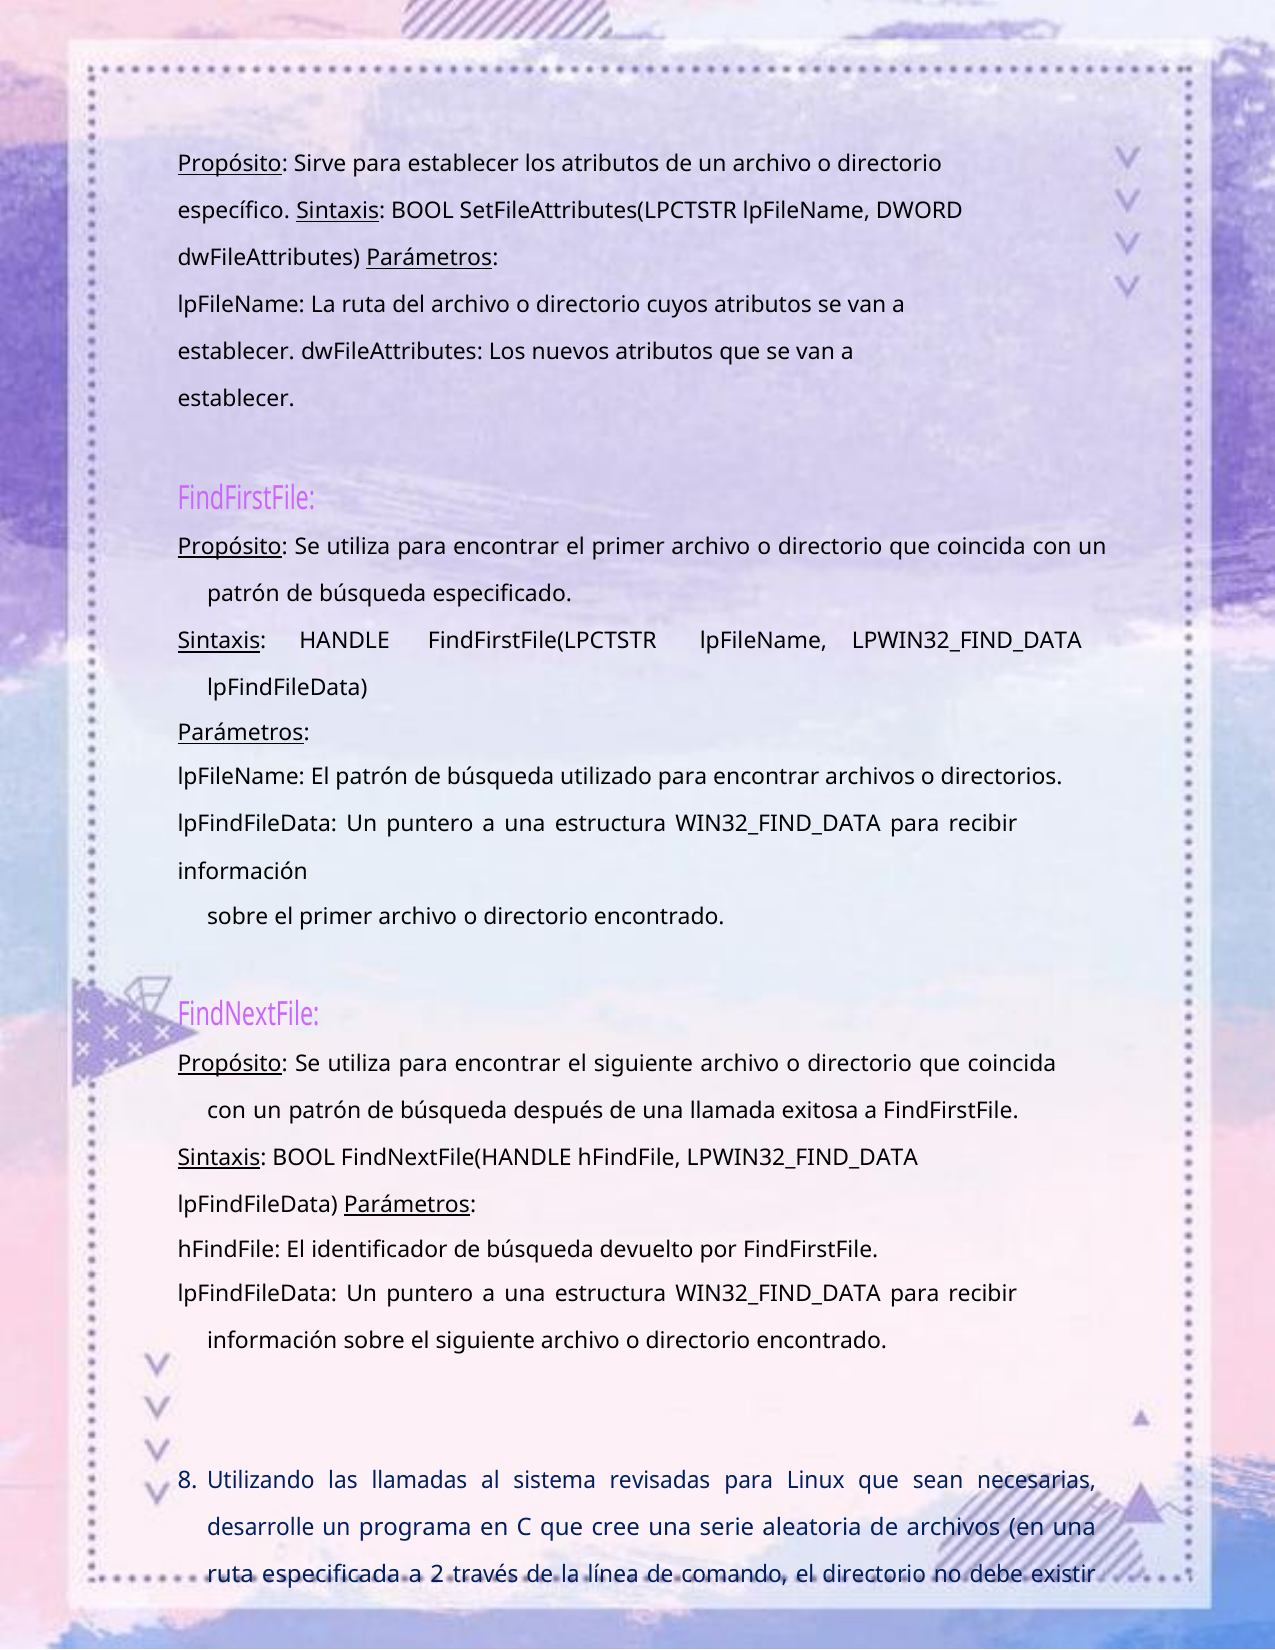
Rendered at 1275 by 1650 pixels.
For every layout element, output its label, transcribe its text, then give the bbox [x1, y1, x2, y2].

text Propósito: Sirve para establecer los atributos de un archivo o directorio específico. Sintaxis: BOOL SetFileAttributes(LPCTSTR lpFileName, DWORD dwFileAttributes) Parámetros: [177, 147, 1001, 272]
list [177, 1463, 1098, 1589]
text Propósito: Se utiliza para encontrar el primer archivo o directorio que coincida con un patrón de búsqueda especificado. [177, 530, 1139, 608]
text sobre el primer archivo o directorio encontrado. [207, 902, 1187, 930]
text Propósito: Se utiliza para encontrar el siguiente archivo o directorio que coincida con un patrón de búsqueda después de una llamada exitosa a FindFirstFile. [177, 1047, 1098, 1125]
subtitle FindFirstFile: [177, 474, 1187, 519]
subtitle FindNextFile: [177, 990, 1187, 1036]
picture [0, 0, 1275, 1649]
text lpFileName: La ruta del archivo o directorio cuyos atributos se van a establecer. dwFileAttributes: Los nuevos atributos que se van a establecer. [177, 288, 949, 413]
text Sintaxis: HANDLE FindFirstFile(LPCTSTR lpFileName, LPWIN32_FIND_DATA lpFindFileData) [177, 624, 1098, 703]
text lpFindFileData: Un puntero a una estructura WIN32_FIND_DATA para recibir información sobre el siguiente archivo o directorio encontrado. [177, 1277, 1098, 1355]
text lpFileName: El patrón de búsqueda utilizado para encontrar archivos o directorios. lpFindFileData: Un puntero a una estructura WIN32_FIND_DATA para recibir información [177, 760, 1098, 886]
text hFindFile: El identificador de búsqueda devuelto por FindFirstFile. [177, 1235, 1187, 1263]
text Parámetros: [177, 718, 1187, 746]
text Sintaxis: BOOL FindNextFile(HANDLE hFindFile, LPWIN32_FIND_DATA lpFindFileData) Parámetros: [177, 1141, 1059, 1219]
